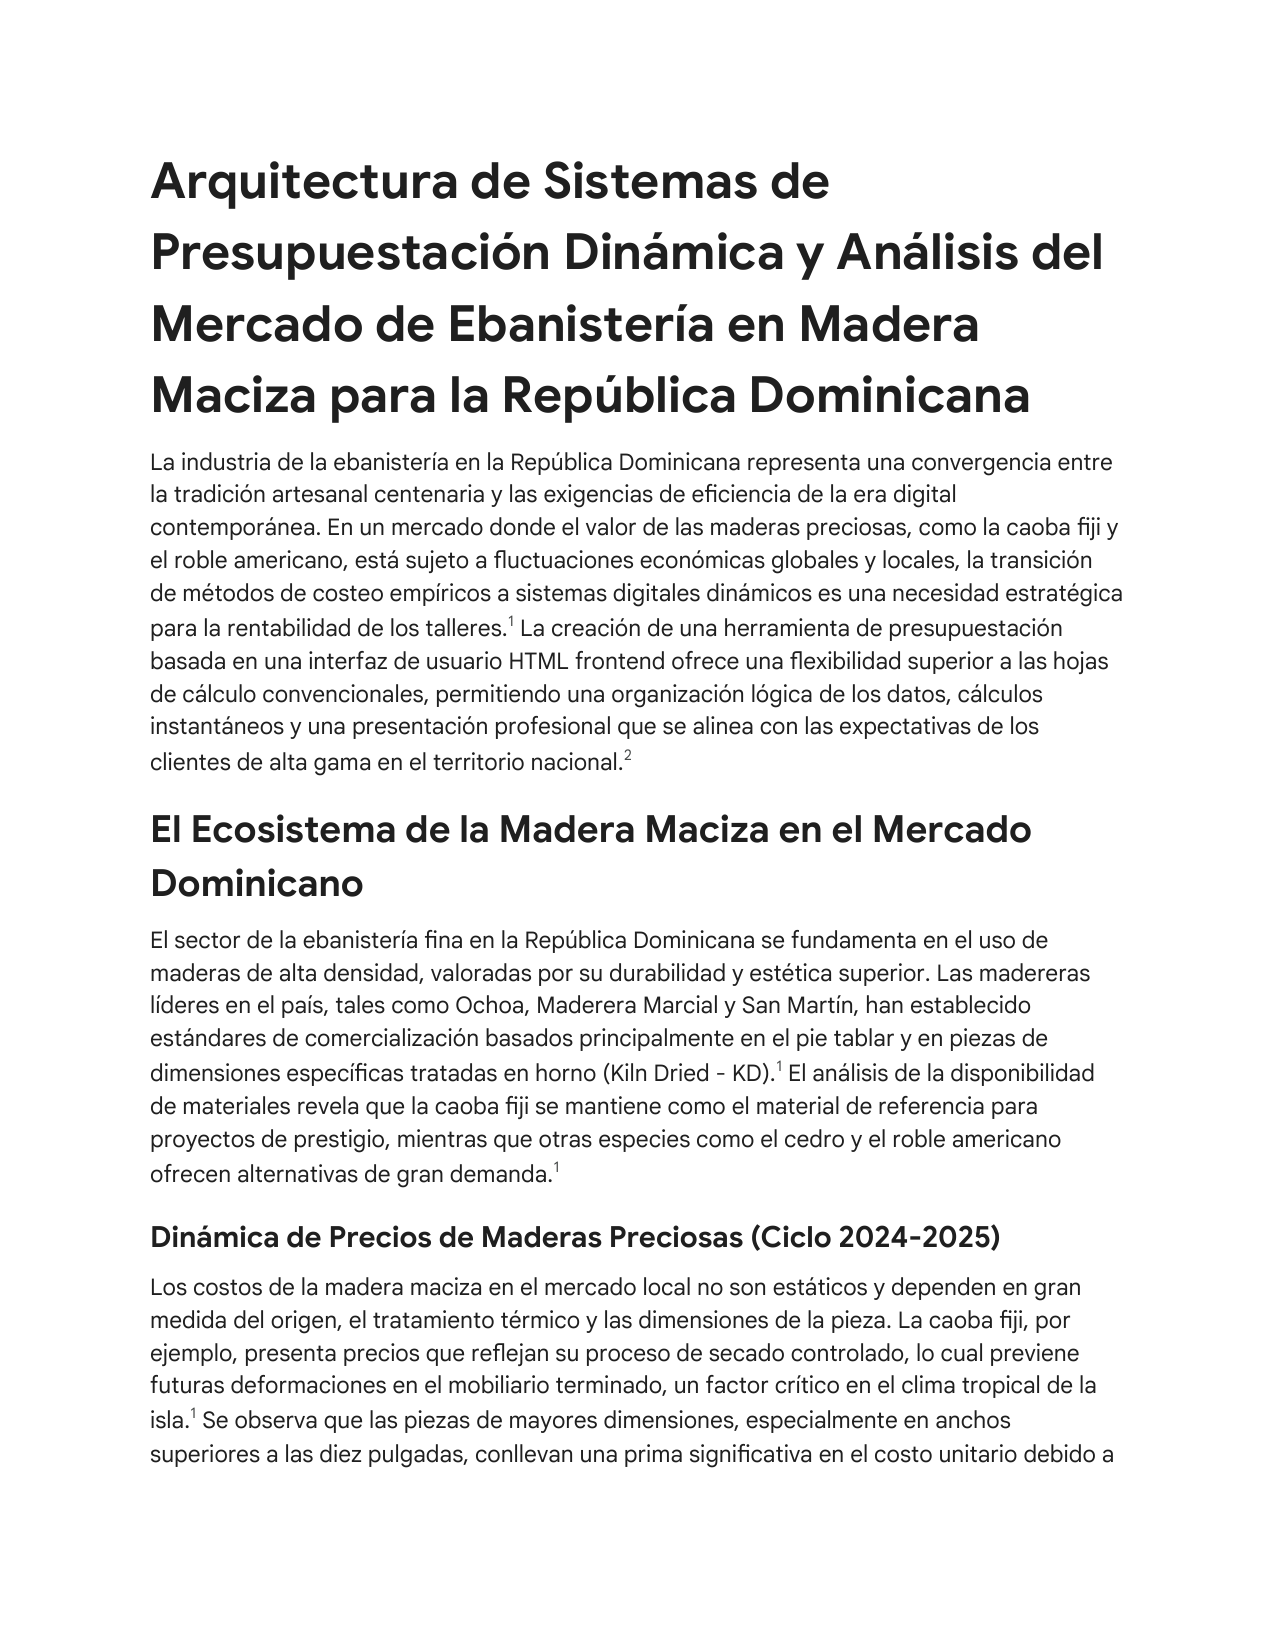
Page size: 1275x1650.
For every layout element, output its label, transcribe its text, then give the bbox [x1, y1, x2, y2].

text La industria de la ebanistería en la República Dominicana representa una convergencia entre la tradición artesanal centenaria y las exigencias de eficiencia de la era digital contemporánea. En un mercado donde el valor de las maderas preciosas, como la caoba fiji y el roble americano, está sujeto a fluctuaciones económicas globales y locales, la transición de métodos de costeo empíricos a sistemas digitales dinámicos es una necesidad estratégica para la rentabilidad de los talleres.1 La creación de una herramienta de presupuestación basada en una interfaz de usuario HTML frontend ofrece una flexibilidad superior a las hojas de cálculo convencionales, permitiendo una organización lógica de los datos, cálculos instantáneos y una presentación profesional que se alinea con las expectativas de los clientes de alta gama en el territorio nacional.2 [150, 448, 1125, 777]
subtitle Arquitectura de Sistemas de Presupuestación Dinámica y Análisis del Mercado de Ebanistería en Madera Maciza para la República Dominicana [150, 150, 1125, 427]
subtitle Dinámica de Precios de Maderas Preciosas (Ciclo 2024-2025) [150, 1219, 1125, 1256]
text El sector de la ebanistería fina en la República Dominicana se fundamenta en el uso de maderas de alta densidad, valoradas por su durabilidad y estética superior. Las madereras líderes en el país, tales como Ochoa, Maderera Marcial y San Martín, han establecido estándares de comercialización basados principalmente en el pie tablar y en piezas de dimensiones específicas tratadas en horno (Kiln Dried - KD).1 El análisis de la disponibilidad de materiales revela que la caoba fiji se mantiene como el material de referencia para proyectos de prestigio, mientras que otras especies como el cedro y el roble americano ofrecen alternativas de gran demanda.1 [150, 926, 1125, 1190]
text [150, 1273, 1125, 1469]
subtitle El Ecosistema de la Madera Maciza en el Mercado Dominicano [150, 806, 1125, 907]
